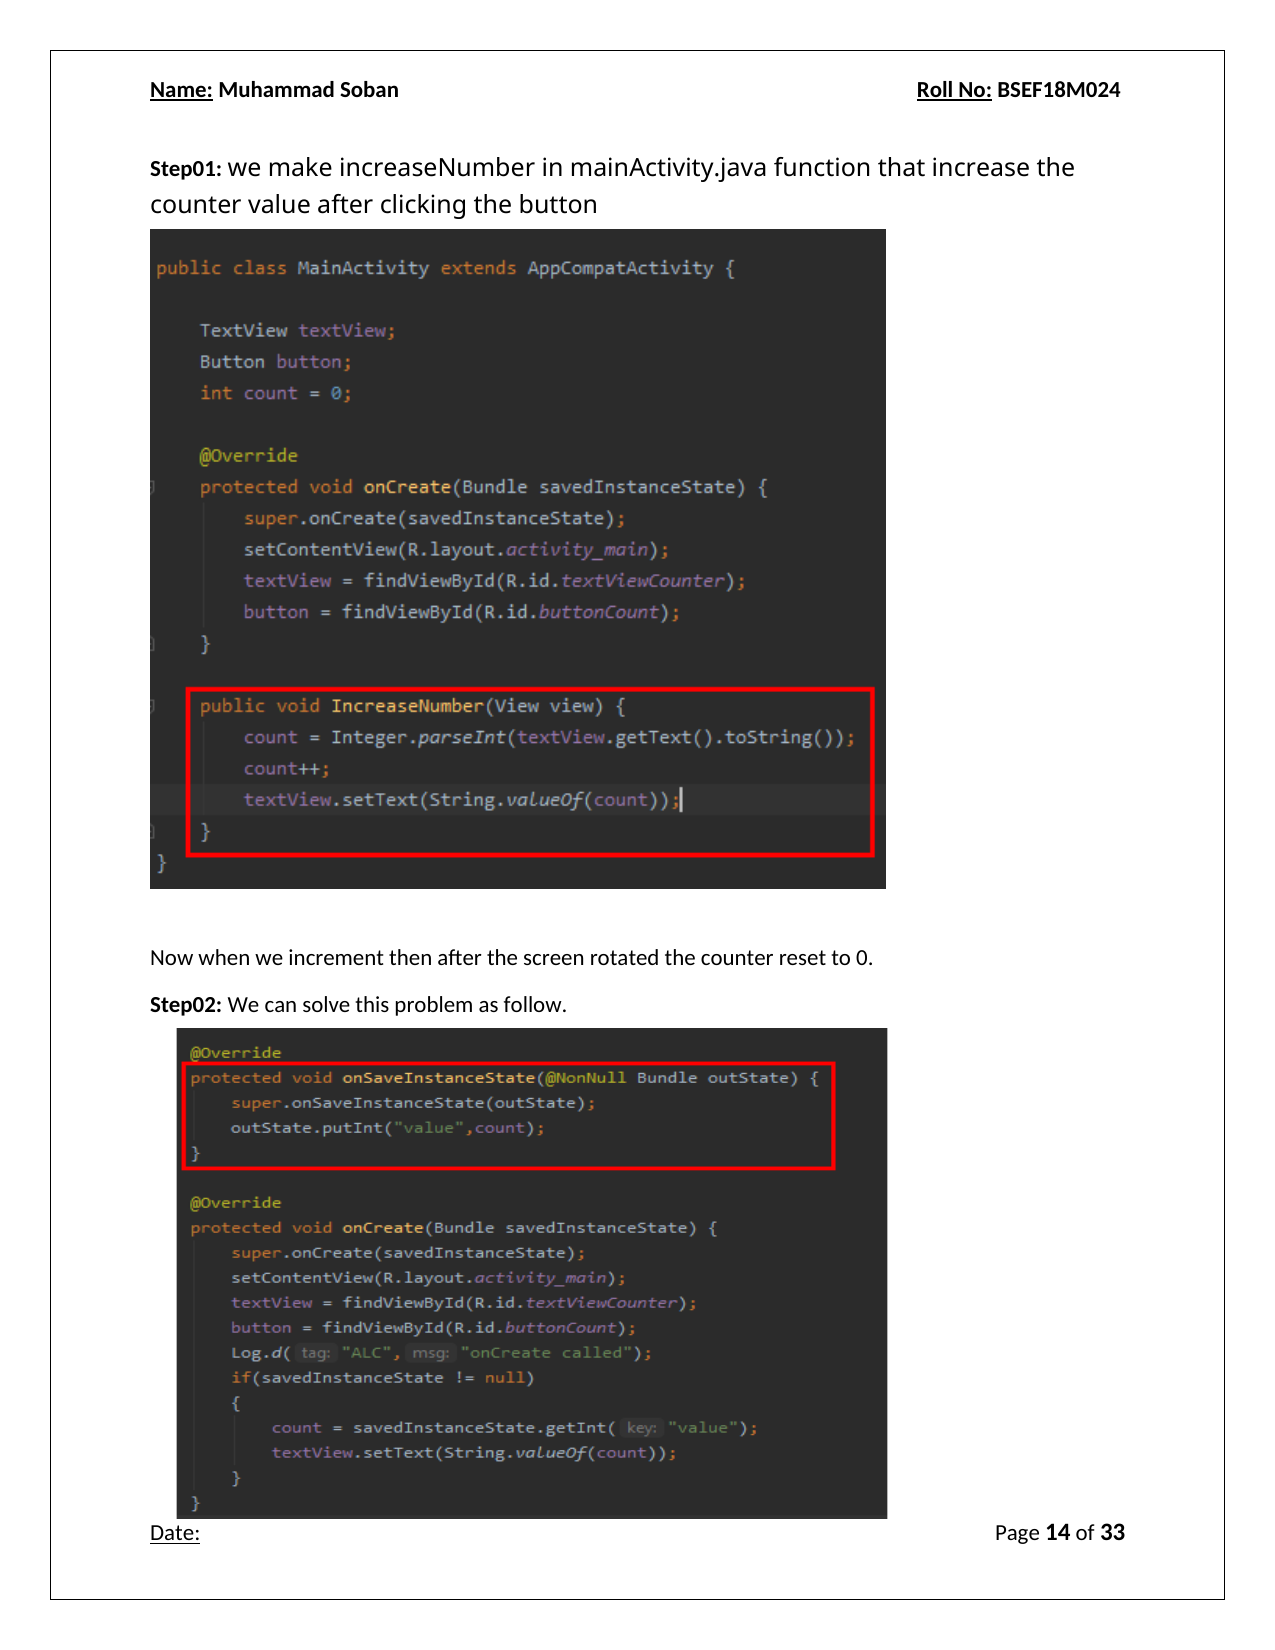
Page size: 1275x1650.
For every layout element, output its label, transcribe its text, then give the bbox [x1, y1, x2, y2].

text Now when we increment then after the screen rotated the counter reset to 0. [150, 943, 1125, 971]
picture [176, 1028, 888, 1519]
text Step01: we make increaseNumber in mainActivity.java function that increase the counter value after clicking the button [150, 150, 1125, 221]
picture [150, 229, 886, 889]
text Step02: We can solve this problem as follow. [150, 990, 1125, 1018]
